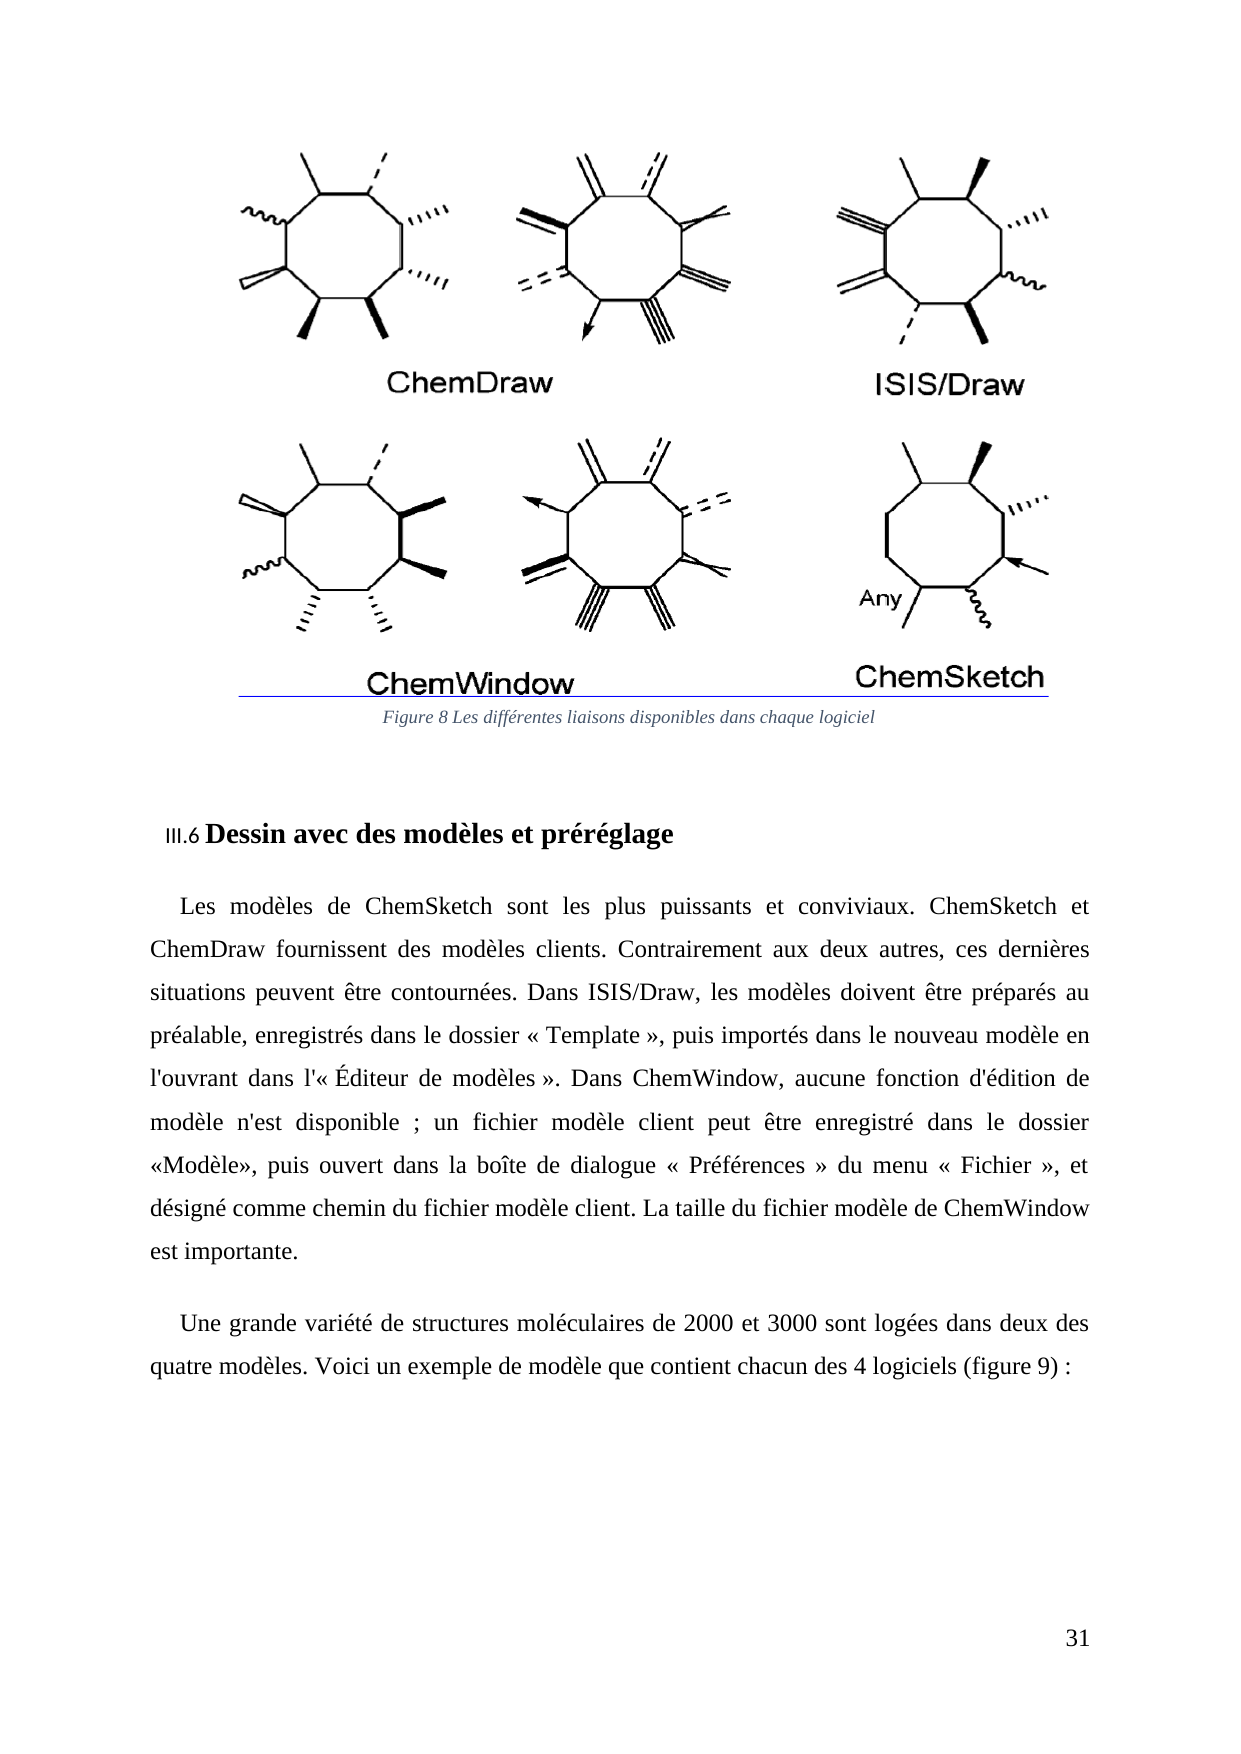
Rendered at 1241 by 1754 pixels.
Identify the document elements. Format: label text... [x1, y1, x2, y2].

picture [238, 150, 1049, 697]
text Les modèles de ChemSketch sont les plus puissants et conviviaux. ChemSketch et ChemDraw fournissent des modèles clients. Contrairement aux deux autres, ces dernières situations peuvent être contournées. Dans ISIS/Draw, les modèles doivent être préparés au préalable, enregistrés dans le dossier « Template », puis importés dans le nouveau modèle en l'ouvrant dans l'« Éditeur de modèles ». Dans ChemWindow, aucune fonction d'édition de modèle n'est disponible ; un fichier modèle client peut être enregistré dans le dossier «Modèle», puis ouvert dans la boîte de dialogue « Préférences » du menu « Fichier », et désigné comme chemin du fichier modèle client. La taille du fichier modèle de ChemWindow est importante. [150, 891, 1090, 1265]
subtitle Dessin avec des modèles et préréglage [165, 816, 1090, 849]
text Une grande variété de structures moléculaires de 2000 et 3000 sont logées dans deux des quatre modèles. Voici un exemple de modèle que contient chacun des 4 logiciels (figure 9) : [150, 1308, 1090, 1380]
